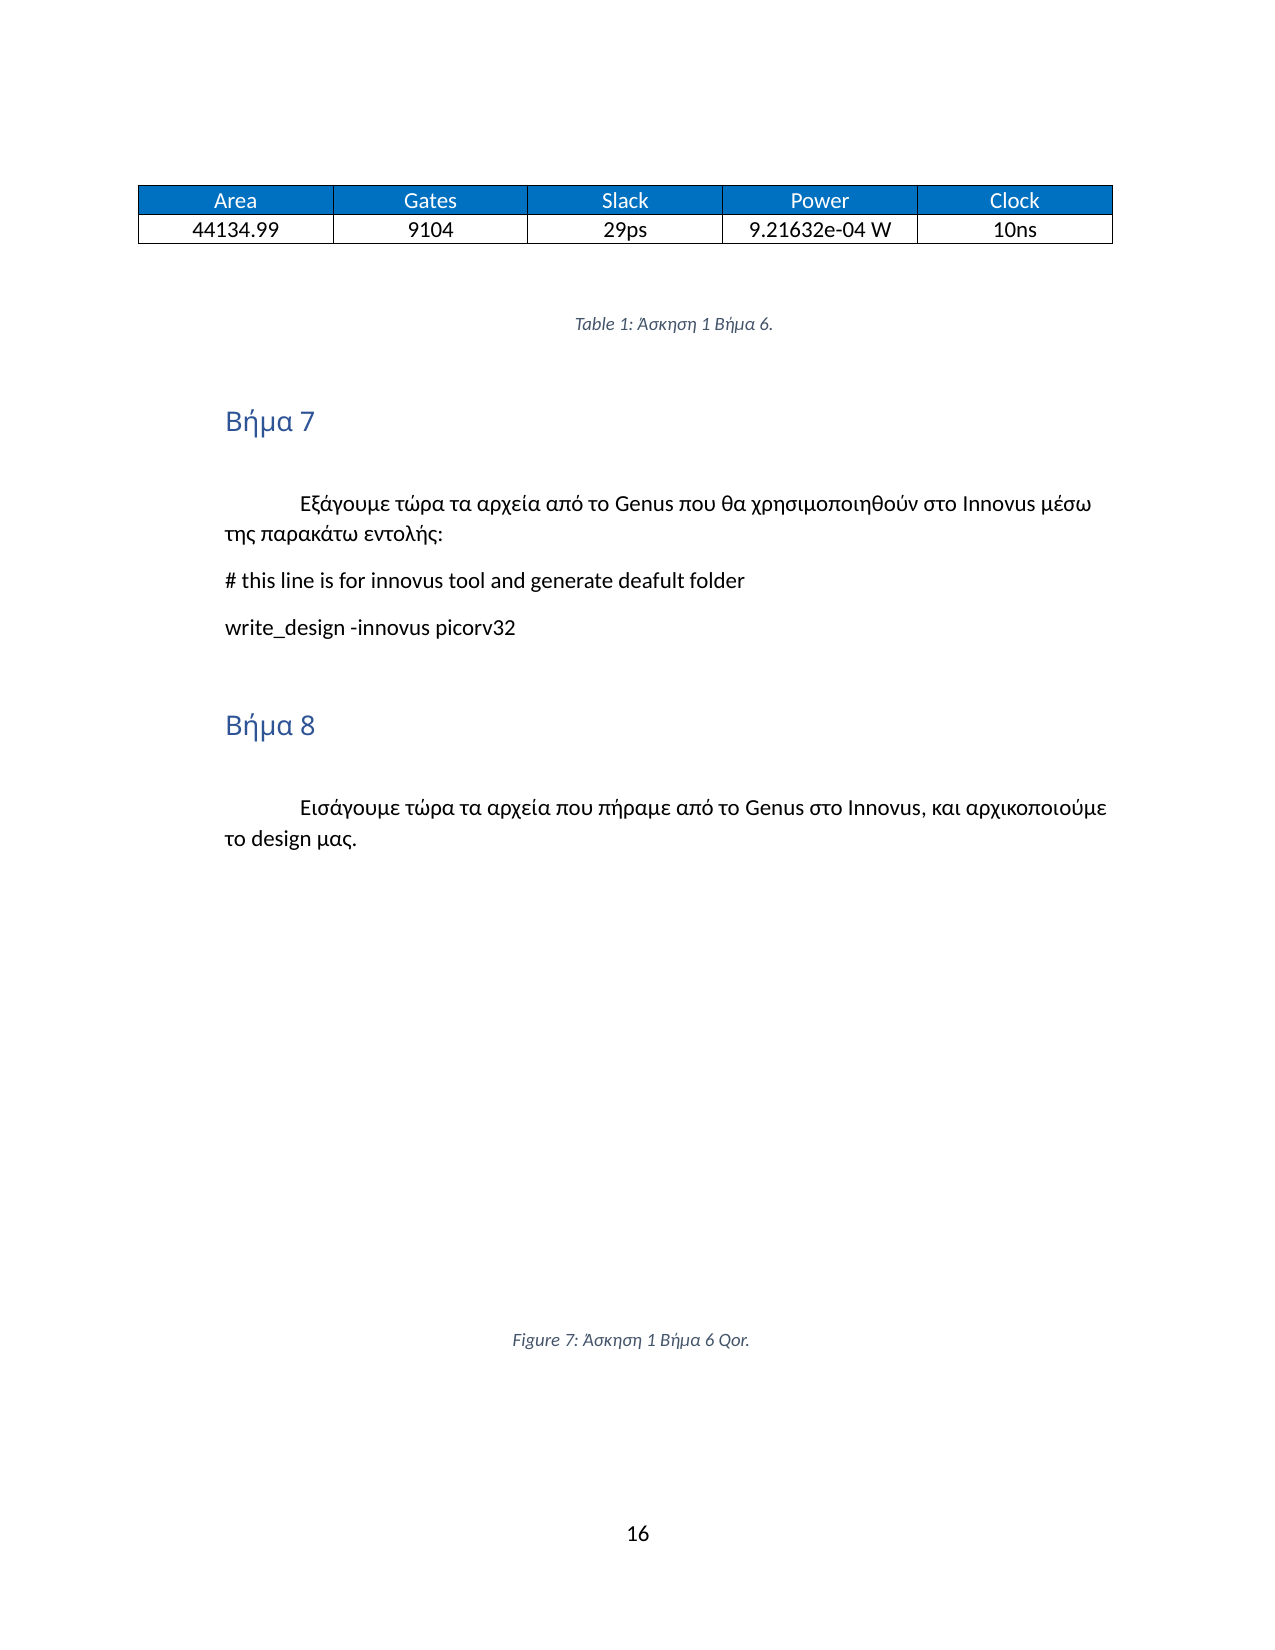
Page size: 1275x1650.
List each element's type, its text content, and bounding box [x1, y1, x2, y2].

table_header Gates [334, 186, 527, 214]
text Table 1: Άσκηση 1 Βήμα 6. [150, 312, 1125, 335]
table_cell 44134.99 [139, 215, 333, 243]
table_cell 9.21632e-04 W [723, 215, 917, 243]
table_header Power [723, 186, 917, 214]
table_header Slack [528, 186, 722, 214]
text # this line is for innovus tool and generate deafult folder [225, 566, 1125, 594]
subtitle Βήμα 7 [150, 402, 1125, 439]
table_cell 10ns [918, 215, 1112, 243]
text Εισάγουμε τώρα τα αρχεία που πήραμε από το Genus στο Innovus, και αρχικοποιούμε το design μας. [225, 793, 1125, 852]
text write_design -innovus picorv32 [225, 613, 1125, 641]
table_header Clock [918, 186, 1112, 214]
subtitle Βήμα 8 [150, 707, 1125, 744]
table_cell 29ps [528, 215, 722, 243]
table_cell 9104 [334, 215, 527, 243]
table_header Area [139, 186, 333, 214]
text Εξάγουμε τώρα τα αρχεία από το Genus που θα χρησιμοποιηθούν στο Innovus μέσω της παρακάτω εντολής: [225, 489, 1125, 547]
